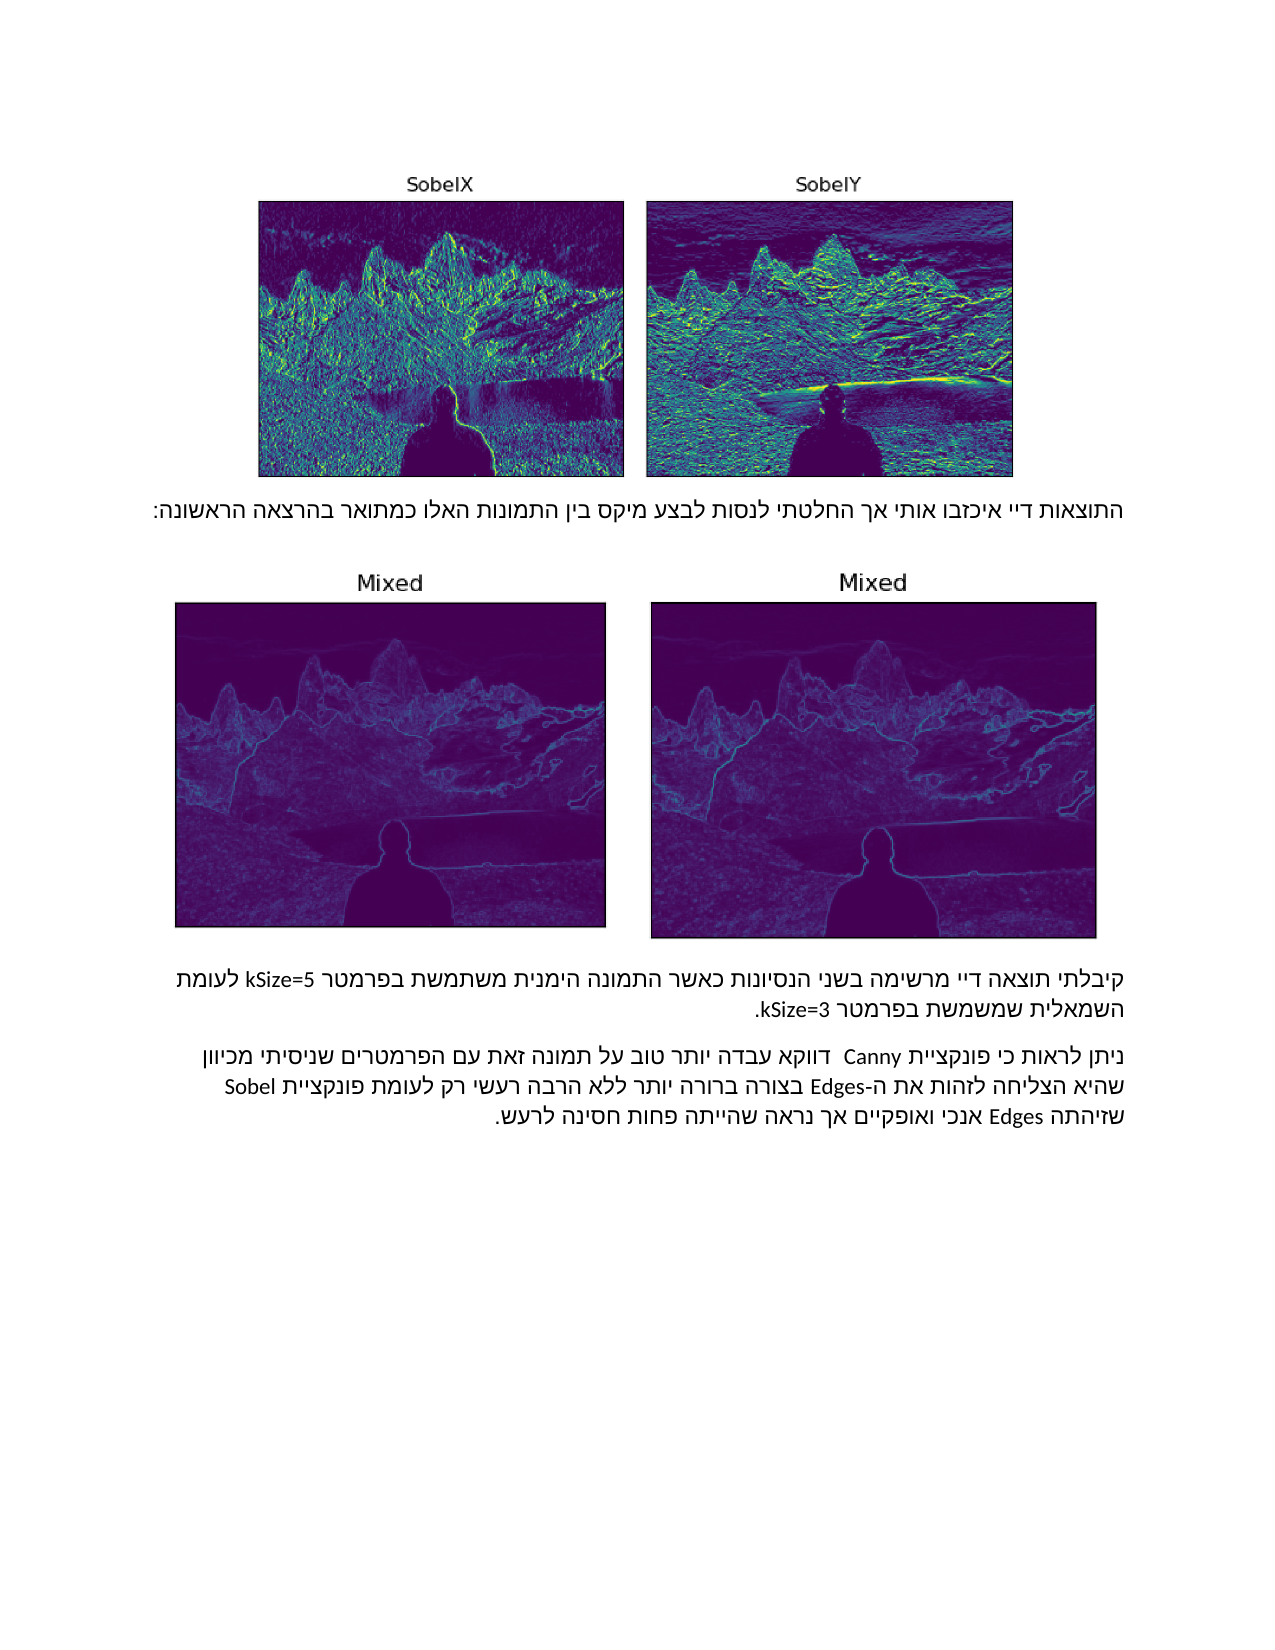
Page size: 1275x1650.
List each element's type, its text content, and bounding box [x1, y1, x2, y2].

text ניתן לראות כי פונקציית Canny דווקא עבדה יותר טוב על תמונה זאת עם הפרמטרים שניסיתי מכיוון שהיא הצליחה לזהות את ה-Edges בצורה ברורה יותר ללא הרבה רעשי רק לעומת פונקציית Sobel שזיהתה Edges אנכי ואופקיים אך נראה שהייתה פחות חסינה לרעש. [150, 1042, 1125, 1130]
picture [160, 542, 1115, 946]
text קיבלתי תוצאה דיי מרשימה בשני הנסיונות כאשר התמונה הימנית משתמשת בפרמטר kSize=5 לעומת השמאלית שמשמשת בפרמטר kSize=3. [150, 965, 1125, 1023]
picture [257, 150, 1018, 479]
text התוצאות דיי איכזבו אותי אך החלטתי לנסות לבצע מיקס בין התמונות האלו כמתואר בהרצאה הראשונה: [150, 497, 1125, 524]
